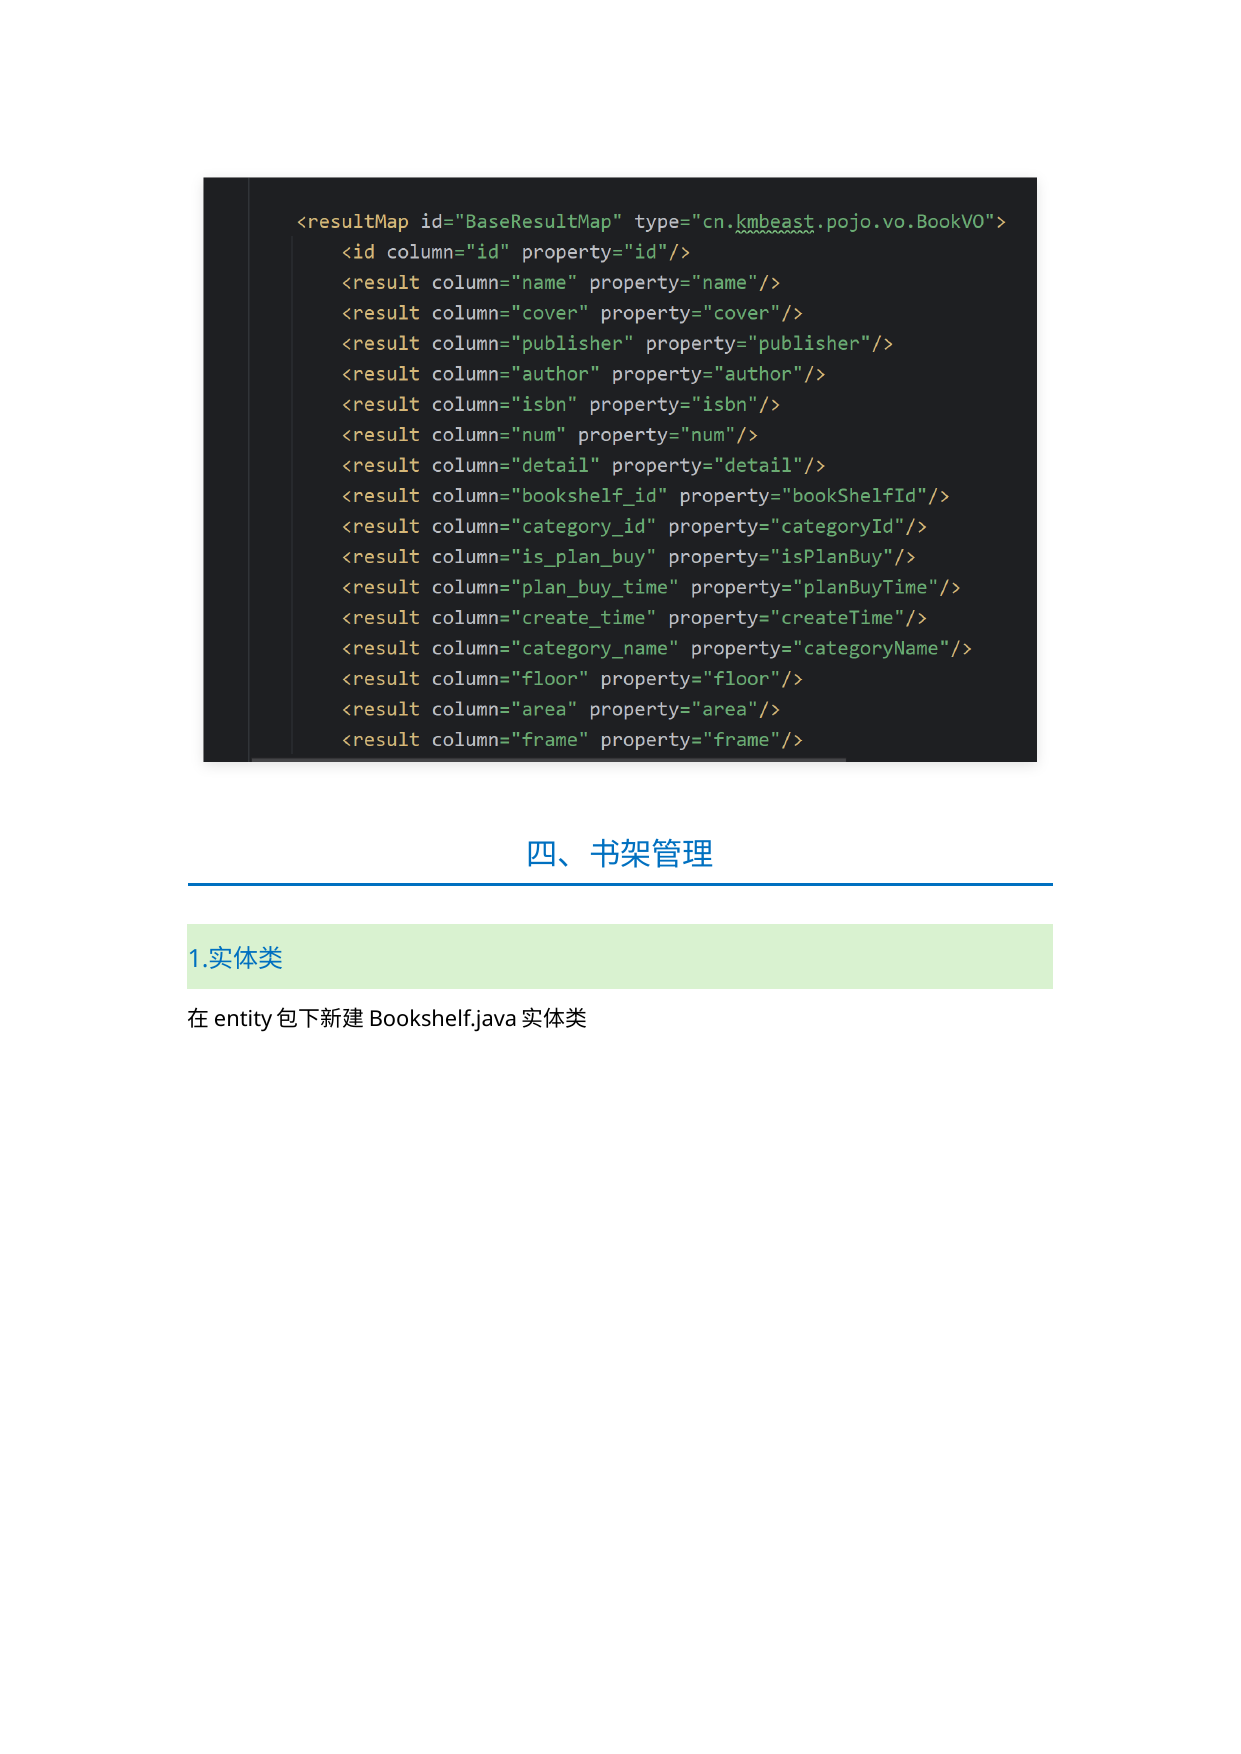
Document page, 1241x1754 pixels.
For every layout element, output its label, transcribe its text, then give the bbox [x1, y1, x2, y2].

text 在entity包下新建Bookshelf.java实体类 [187, 1001, 1053, 1034]
subtitle 四、书架管理 [187, 829, 1053, 886]
picture [187, 162, 1053, 778]
subtitle 1.实体类 [187, 924, 1053, 989]
